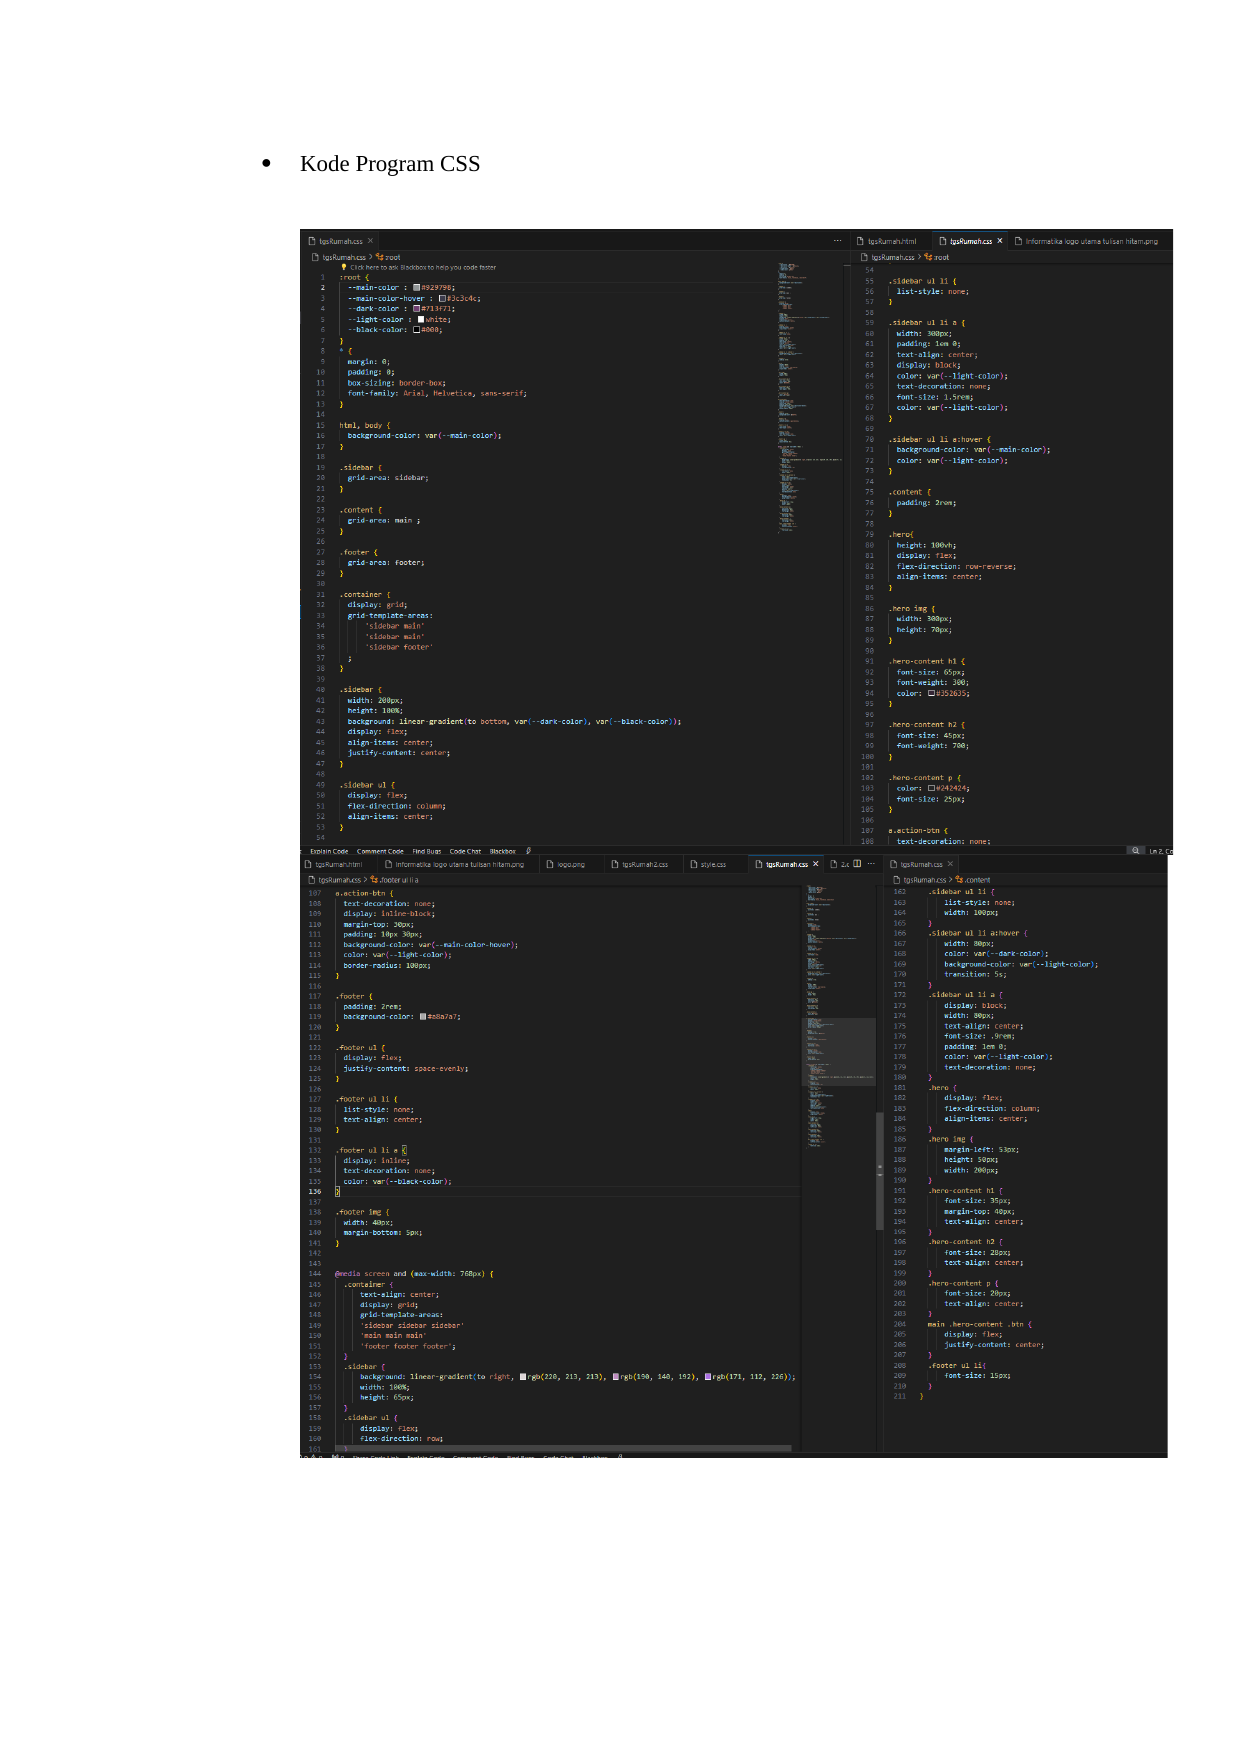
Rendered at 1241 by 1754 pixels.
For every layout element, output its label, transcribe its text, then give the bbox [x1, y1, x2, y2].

list Kode Program CSS [262, 150, 1090, 176]
picture [300, 229, 1174, 1458]
